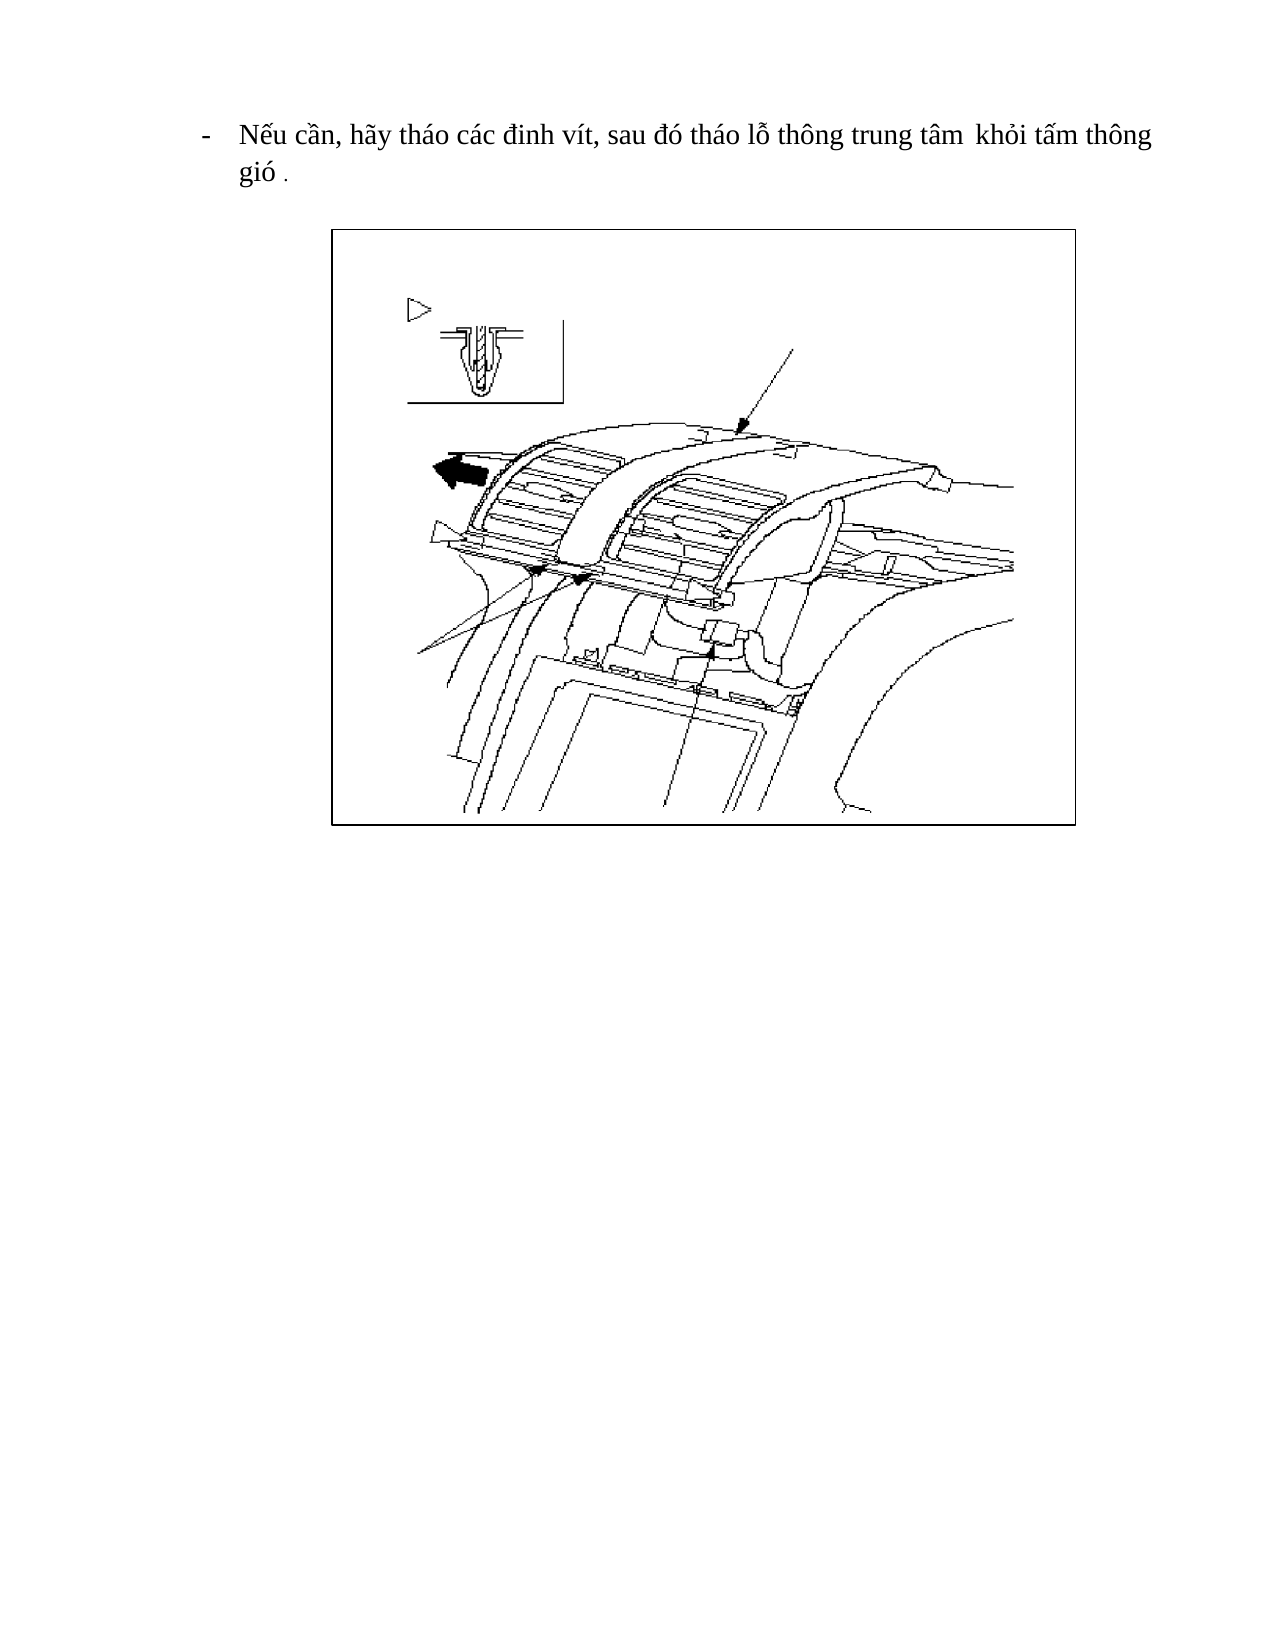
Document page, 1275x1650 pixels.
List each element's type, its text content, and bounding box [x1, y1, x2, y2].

list Nếu cần, hãy tháo các đinh vít, sau đó tháo lỗ thông trung tâm khỏi tấm thông gió . [201, 117, 1154, 188]
picture [347, 237, 1014, 814]
